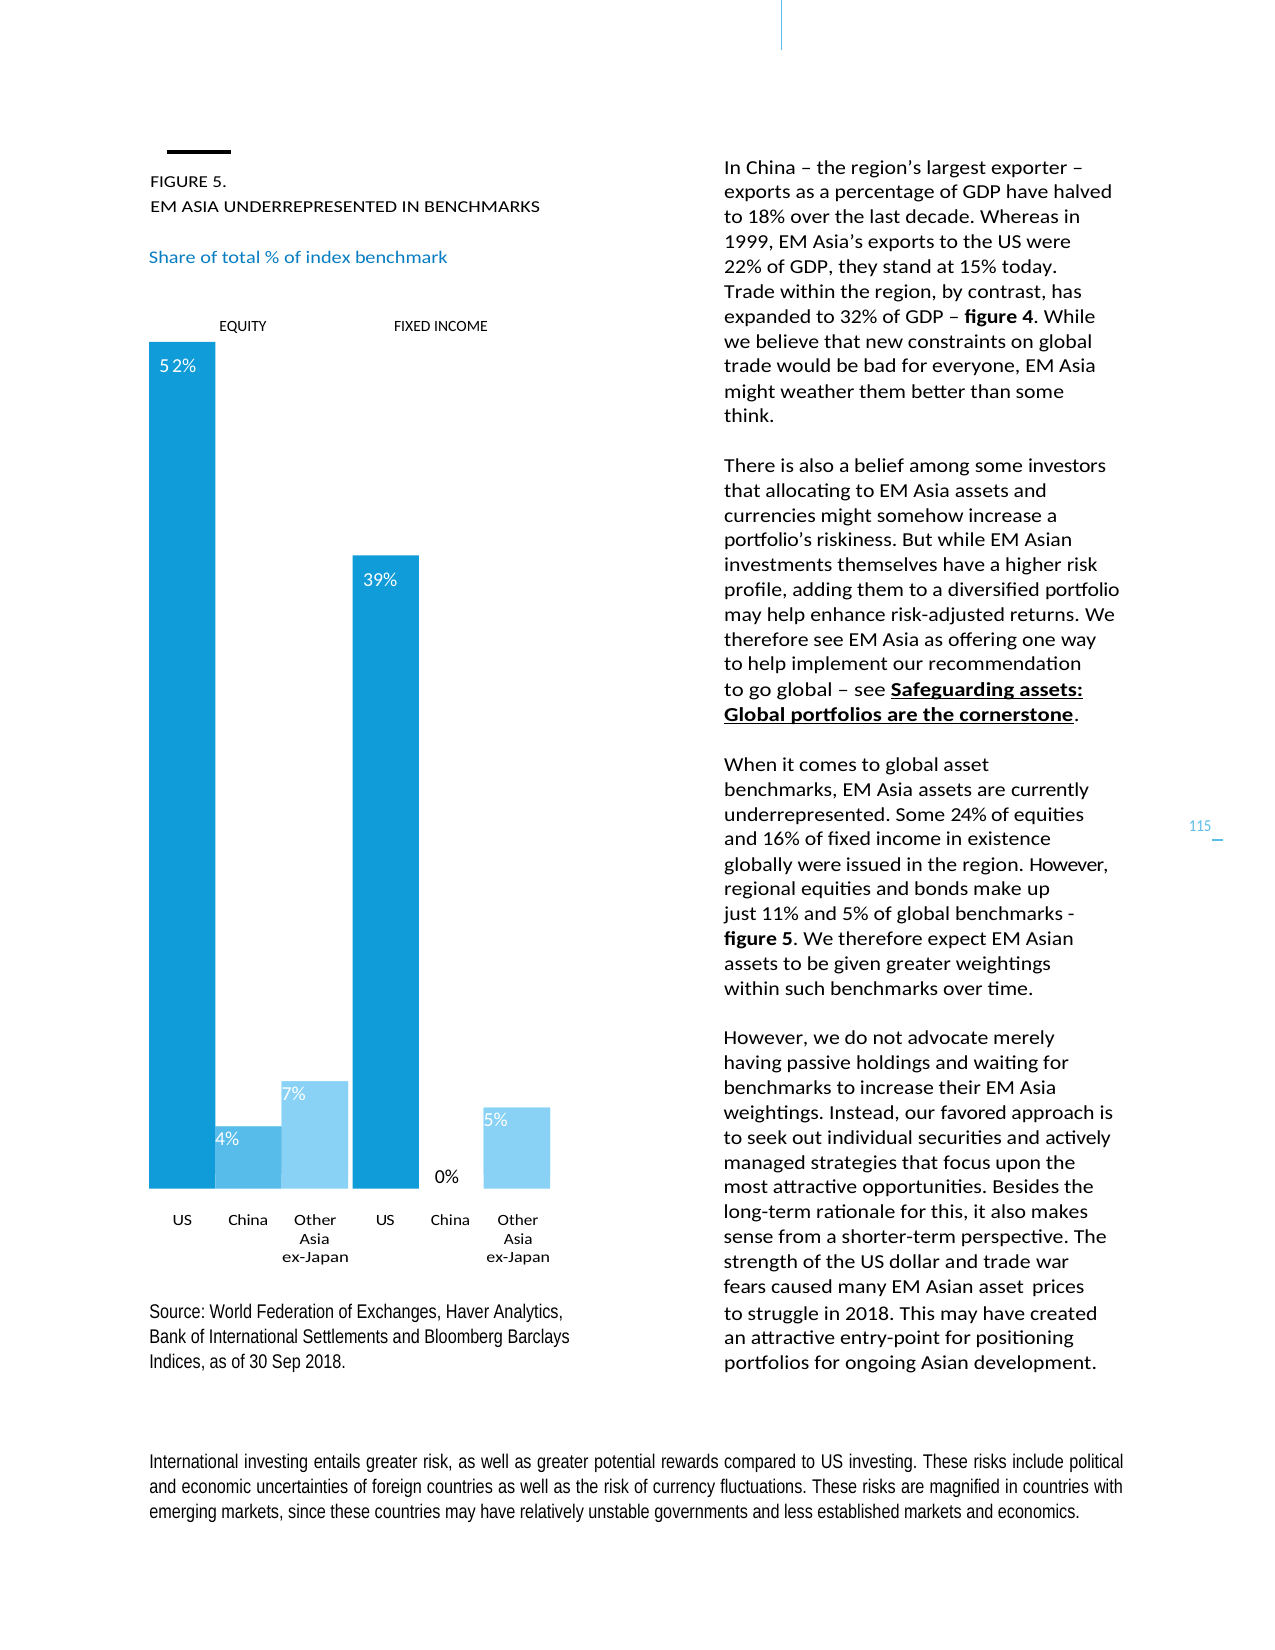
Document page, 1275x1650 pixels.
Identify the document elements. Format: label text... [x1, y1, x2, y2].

text International investing entails greater risk, as well as greater potential rewards compared to US investing. These risks include political and economic uncertainties of foreign countries as well as the risk of currency fluctuations. These risks are magnified in countries with emerging markets, since these countries may have relatively unstable governments and less established markets and economics. [149, 1450, 1125, 1523]
text Other US Asia [294, 1211, 396, 1248]
text 22% of GDP, they stand at 15% today. Trade within the region, by contrast, has expanded to 32% of GDP – figure 4. While we believe that new constraints on global trade would be bad for everyone, EM Asia [724, 254, 1098, 378]
text There is also a belief among some investors that allocating to EM Asia assets and currencies might somehow increase a portfolio’s riskiness. But while EM Asian investments themselves have a higher risk profile, adding them to a diversified portfolio may help enhance risk-adjusted returns. We therefore see EM Asia as offering one way to help implement our recommendation [724, 453, 1119, 676]
text weightings. Instead, our favored approach is to seek out individual securities and actively managed strategies that focus upon the most attractive opportunities. Besides the long-term rationale for this, it also makes sense from a shorter-term perspective. The strength of the US dollar and trade war fears caused many EM Asian asset prices [723, 1100, 1117, 1298]
text ex-Japan [485, 1248, 551, 1267]
text to go global – see Safeguarding assets: Global portfolios are the cornerstone. [724, 677, 1086, 726]
text globally were issued in the region. However, regional equities and bonds make up [724, 852, 1119, 901]
text Source: World Federation of Exchanges, Haver Analytics, Bank of International Settlements and Bloomberg Barclays Indices, as of 30 Sep 2018. [149, 1300, 570, 1372]
text China [431, 1210, 471, 1229]
text When it comes to global asset benchmarks, EM Asia assets are currently underrepresented. Some 24% of equities and 16% of fixed income in existence [724, 752, 1098, 851]
text ex-Japan [282, 1248, 396, 1267]
text US China [172, 1210, 269, 1229]
text Other Asia [497, 1211, 539, 1248]
text might weather them better than some think. [724, 379, 1119, 427]
text Share of total % of index benchmark [149, 246, 566, 268]
text just 11% and 5% of global benchmarks - figure 5. We therefore expect EM Asian assets to be given greater weightings within such benchmarks over time. [724, 902, 1098, 1000]
text In China – the region’s largest exporter – exports as a percentage of GDP have halved to 18% over the last decade. Whereas in 1999, EM Asia’s exports to the US were [724, 155, 1119, 253]
text 115 [1186, 815, 1213, 836]
text However, we do not advocate merely having passive holdings and waiting for benchmarks to increase their EM Asia [723, 1026, 1112, 1099]
text EM ASIA UNDERREPRESENTED IN BENCHMARKS [150, 196, 566, 216]
text FIGURE 5. [150, 171, 566, 191]
text to struggle in 2018. This may have created an attractive entry-point for positioning portfolios for ongoing Asian development. [724, 1301, 1100, 1374]
